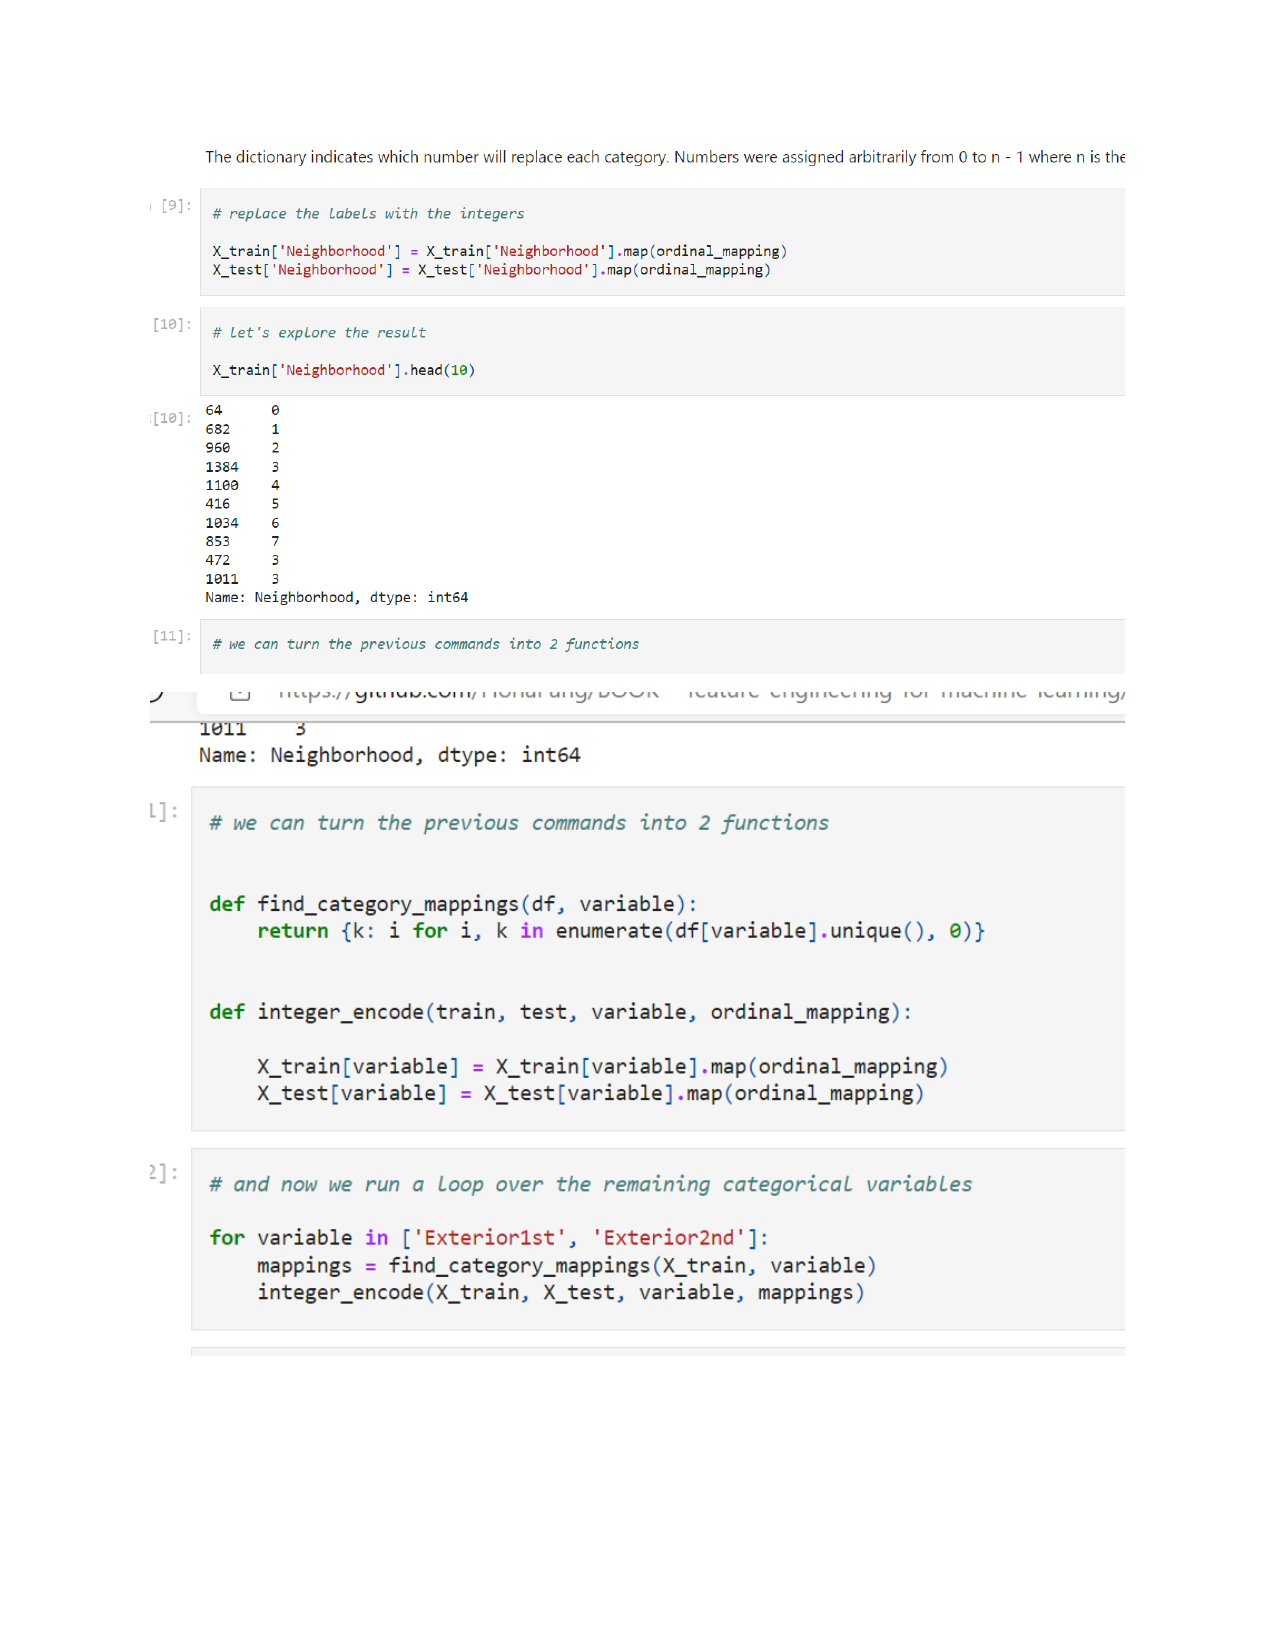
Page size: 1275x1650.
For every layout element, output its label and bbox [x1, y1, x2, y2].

picture [150, 150, 1125, 674]
picture [150, 692, 1125, 1356]
